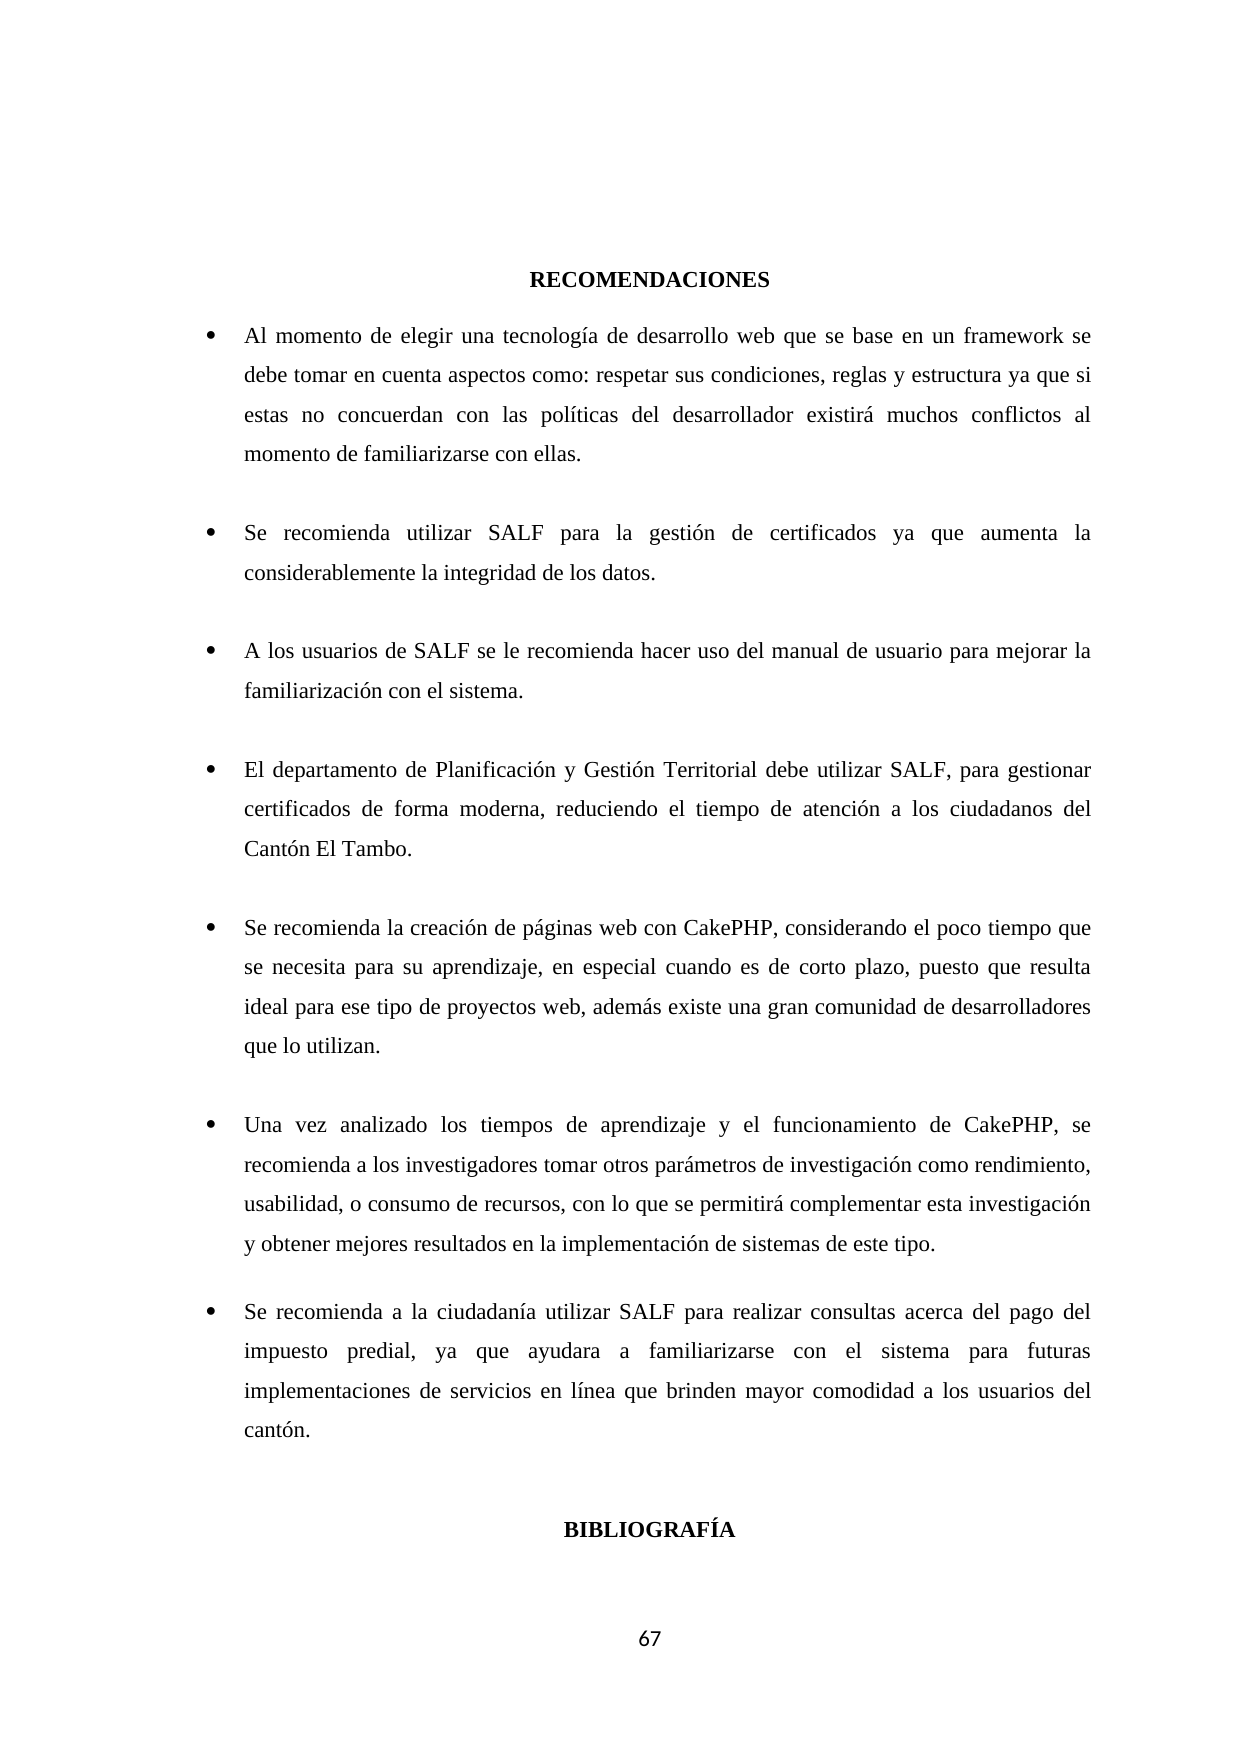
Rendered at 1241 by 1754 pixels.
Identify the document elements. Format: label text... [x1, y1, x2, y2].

list Se recomienda la creación de páginas web con CakePHP, considerando el poco tiempo que se necesita para su aprendizaje, en especial cuando es de corto plazo, puesto que resulta ideal para ese tipo de proyectos web, además existe una gran comunidad de desarrolladores que lo utilizan. [207, 914, 1092, 1059]
list Se recomienda a la ciudadanía utilizar SALF para realizar consultas acerca del pago del impuesto predial, ya que ayudara a familiarizarse con el sistema para futuras implementaciones de servicios en línea que brinden mayor comodidad a los usuarios del cantón. [207, 1298, 1092, 1442]
text RECOMENDACIONES [207, 266, 1092, 293]
list Una vez analizado los tiempos de aprendizaje y el funcionamiento de CakePHP, se recomienda a los investigadores tomar otros parámetros de investigación como rendimiento, usabilidad, o consumo de recursos, con lo que se permitirá complementar esta investigación y obtener mejores resultados en la implementación de sistemas de este tipo. [207, 1111, 1092, 1256]
list Al momento de elegir una tecnología de desarrollo web que se base en un framework se debe tomar en cuenta aspectos como: respetar sus condiciones, reglas y estructura ya que si estas no concuerdan con las políticas del desarrollador existirá muchos conflictos al momento de familiarizarse con ellas. [207, 322, 1092, 467]
list A los usuarios de SALF se le recomienda hacer uso del manual de usuario para mejorar la familiarización con el sistema. [207, 638, 1092, 703]
list Se recomienda utilizar SALF para la gestión de certificados ya que aumenta la considerablemente la integridad de los datos. [207, 519, 1092, 585]
text BIBLIOGRAFÍA [207, 1516, 1092, 1542]
list El departamento de Planificación y Gestión Territorial debe utilizar SALF, para gestionar certificados de forma moderna, reduciendo el tiempo de atención a los ciudadanos del Cantón El Tambo. [207, 756, 1092, 861]
